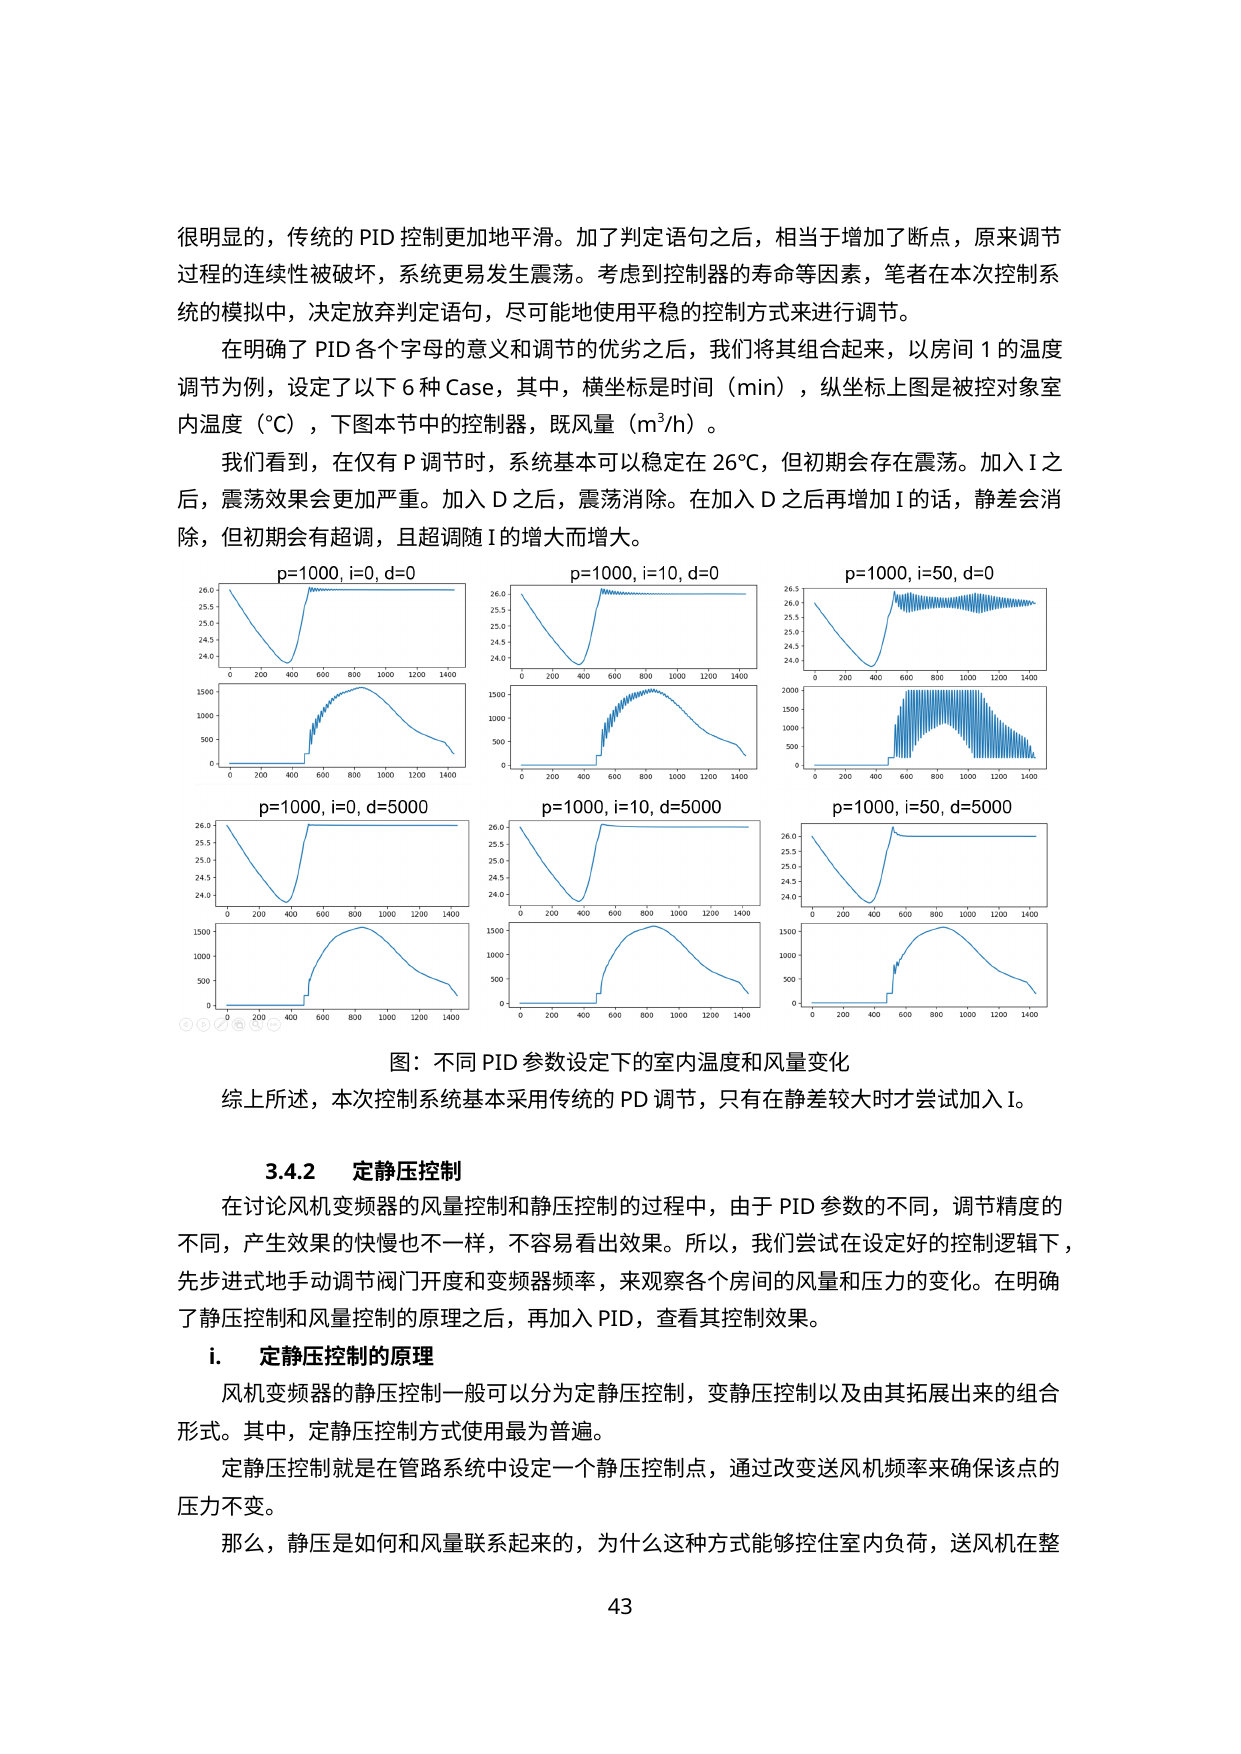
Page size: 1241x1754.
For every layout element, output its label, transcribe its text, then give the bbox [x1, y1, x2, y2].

text 综上所述，本次控制系统基本采用传统的PD调节，只有在静差较大时才尝试加入I。 [177, 1079, 1063, 1117]
subtitle 定静压控制的原理 [221, 1336, 1063, 1373]
text 我们看到，在仅有P调节时，系统基本可以稳定在26℃，但初期会存在震荡。加入I之后，震荡效果会更加严重。加入D之后，震荡消除。在加入D之后再增加I的话，静差会消除，但初期会有超调，且超调随I的增大而增大。 [177, 442, 1063, 554]
picture [177, 554, 1063, 1033]
subtitle 定静压控制 [221, 1154, 1063, 1186]
text 风机变频器的静压控制一般可以分为定静压控制，变静压控制以及由其拓展出来的组合形式。其中，定静压控制方式使用最为普遍。 [177, 1373, 1063, 1448]
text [177, 1523, 1063, 1561]
text 在讨论风机变频器的风量控制和静压控制的过程中，由于PID参数的不同，调节精度的不同，产生效果的快慢也不一样，不容易看出效果。所以，我们尝试在设定好的控制逻辑下，先步进式地手动调节阀门开度和变频器频率，来观察各个房间的风量和压力的变化。在明确了静压控制和风量控制的原理之后，再加入PID，查看其控制效果。 [177, 1186, 1063, 1336]
text 定静压控制就是在管路系统中设定一个静压控制点，通过改变送风机频率来确保该点的压力不变。 [177, 1448, 1063, 1523]
text 在明确了PID各个字母的意义和调节的优劣之后，我们将其组合起来，以房间1的温度调节为例，设定了以下6种Case，其中，横坐标是时间（min），纵坐标上图是被控对象室内温度（℃），下图本节中的控制器，既风量（m3/h）。 [177, 329, 1063, 442]
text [177, 217, 1063, 329]
text 图：不同PID参数设定下的室内温度和风量变化 [177, 1042, 1063, 1079]
